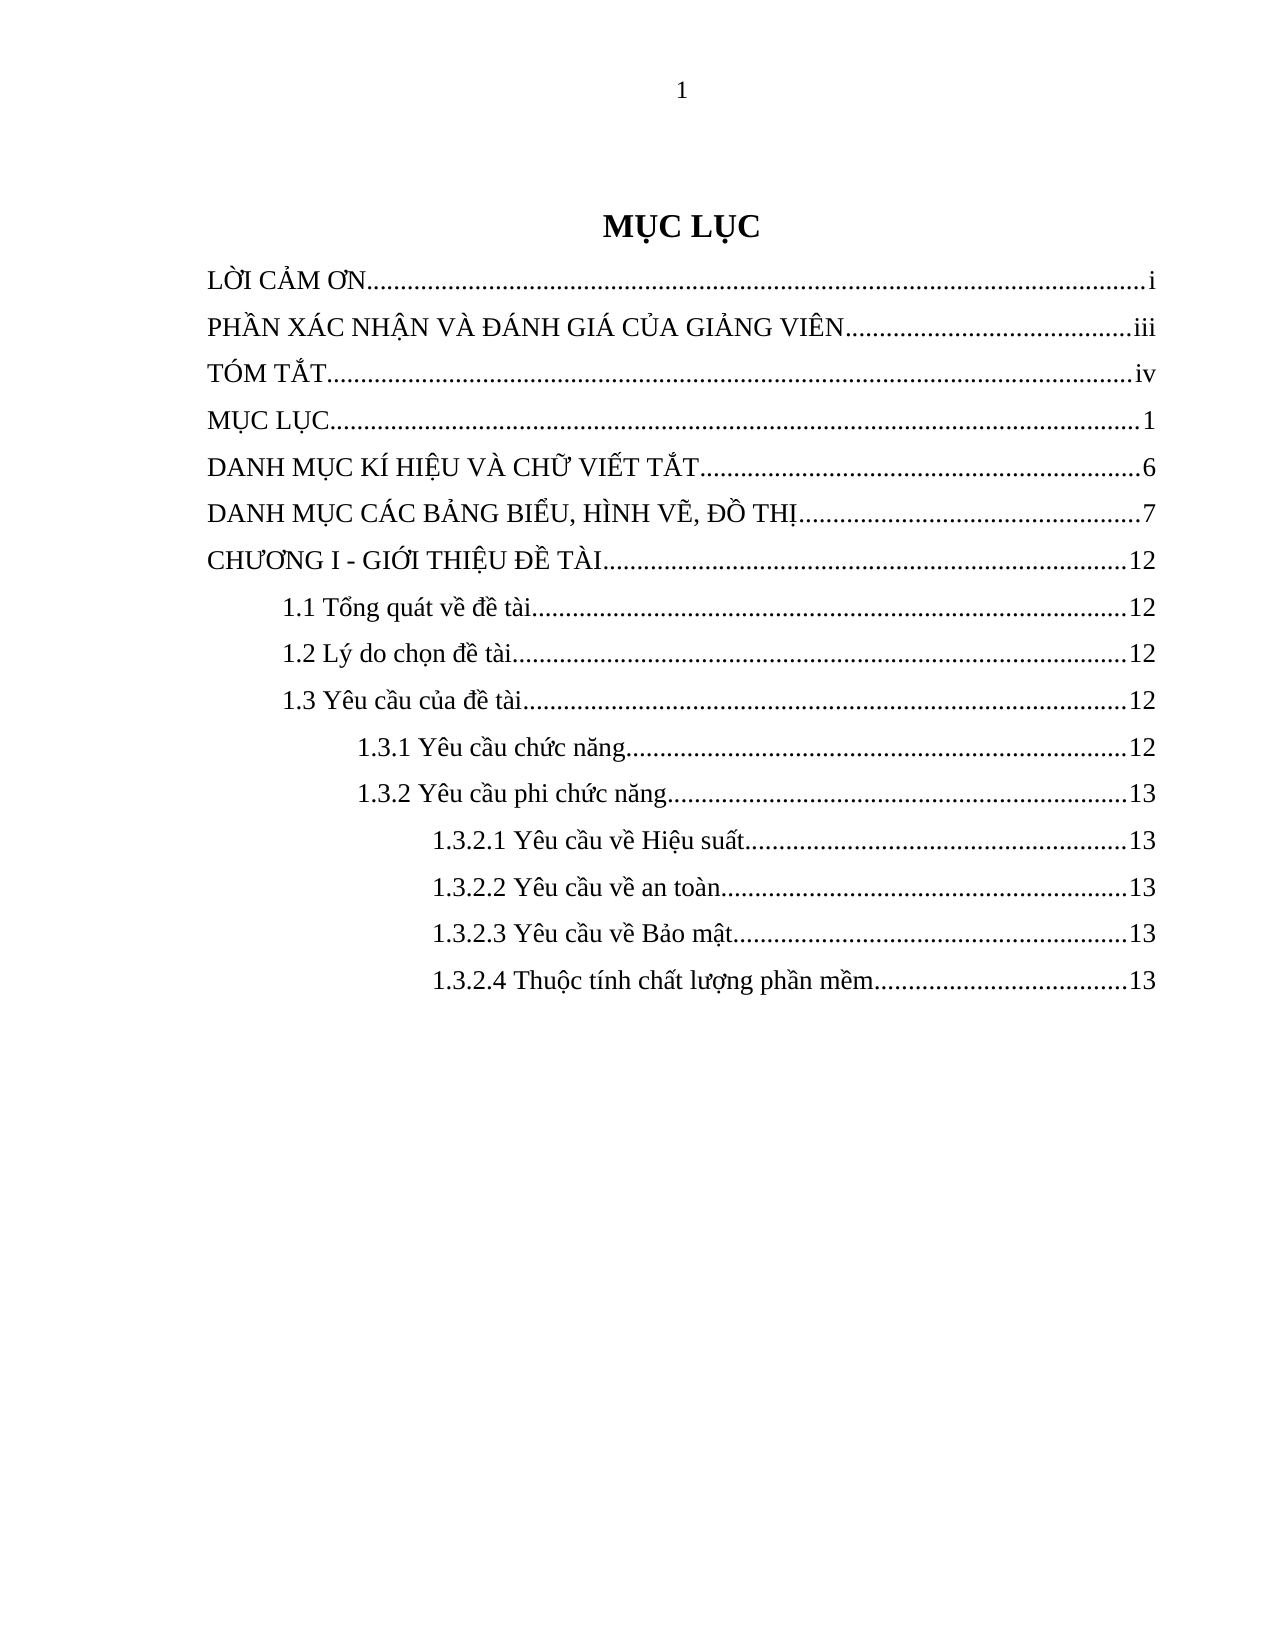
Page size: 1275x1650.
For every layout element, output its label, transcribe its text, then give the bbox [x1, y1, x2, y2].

text DANH MỤC KÍ HIỆU VÀ CHỮ VIẾT TẮT 6 [207, 451, 1157, 482]
text 1.2 Lý do chọn đề tài 12 [282, 638, 1157, 669]
text PHẦN XÁC NHẬN VÀ ĐÁNH GIÁ CỦA GIẢNG VIÊN iii [207, 311, 1157, 342]
text DANH MỤC CÁC BẢNG BIỂU, HÌNH VẼ, ĐỒ THỊ 7 [207, 498, 1157, 529]
text 1.1 Tổng quát về đề tài 12 [282, 591, 1157, 622]
text 1.3.2.3 Yêu cầu về Bảo mật 13 [432, 918, 1157, 949]
text LỜI CẢM ƠN i [207, 264, 1157, 295]
text 1.3.2.4 Thuộc tính chất lượng phần mềm 13 [432, 964, 1157, 995]
text 1.3.2.2 Yêu cầu về an toàn 13 [432, 871, 1157, 902]
text MỤC LỤC [207, 207, 1157, 245]
text 1.3 Yêu cầu của đề tài 12 [282, 684, 1157, 715]
text CHƯƠNG I - GIỚI THIỆU ĐỀ TÀI 12 [207, 544, 1157, 575]
text 1.3.2 Yêu cầu phi chức năng 13 [357, 778, 1157, 809]
text 1.3.2.1 Yêu cầu về Hiệu suất 13 [432, 824, 1157, 855]
text MỤC LỤC 1 [207, 404, 1157, 435]
text TÓM TẮT iv [207, 358, 1157, 389]
text 1.3.1 Yêu cầu chức năng 12 [357, 731, 1157, 762]
